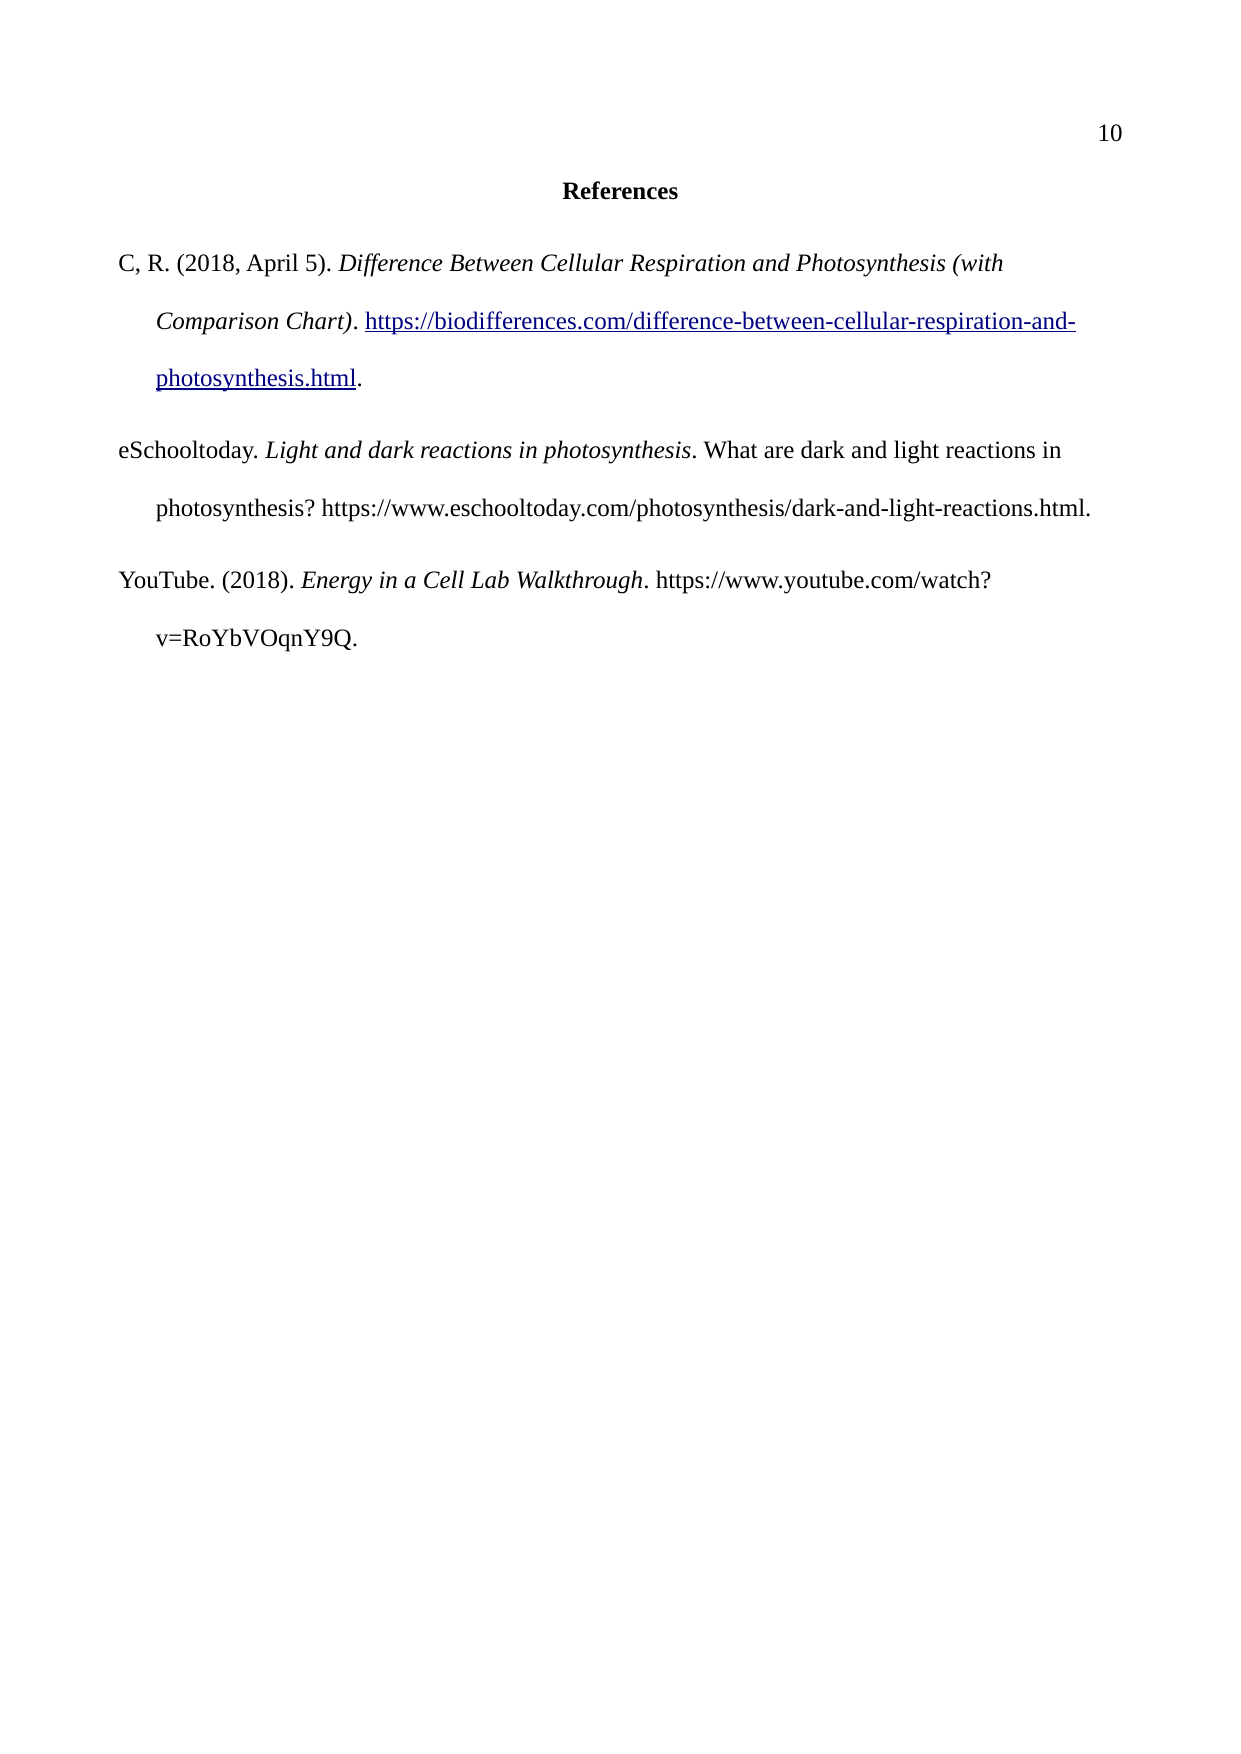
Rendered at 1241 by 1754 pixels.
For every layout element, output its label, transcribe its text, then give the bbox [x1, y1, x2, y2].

text eSchooltoday. Light and dark reactions in photosynthesis. What are dark and light reactions in photosynthesis? https://www.eschooltoday.com/photosynthesis/dark-and-light-reactions.html. [118, 436, 1122, 522]
text C, R. (2018, April 5). Difference Between Cellular Respiration and Photosynthesis (with Comparison Chart). https://biodifferences.com/difference-between-cellular-respiration-and-photosynthesis.html. [118, 248, 1122, 392]
text References [118, 176, 1122, 205]
text YouTube. (2018). Energy in a Cell Lab Walkthrough. https://www.youtube.com/watch?v=RoYbVOqnY9Q. [118, 565, 1122, 651]
